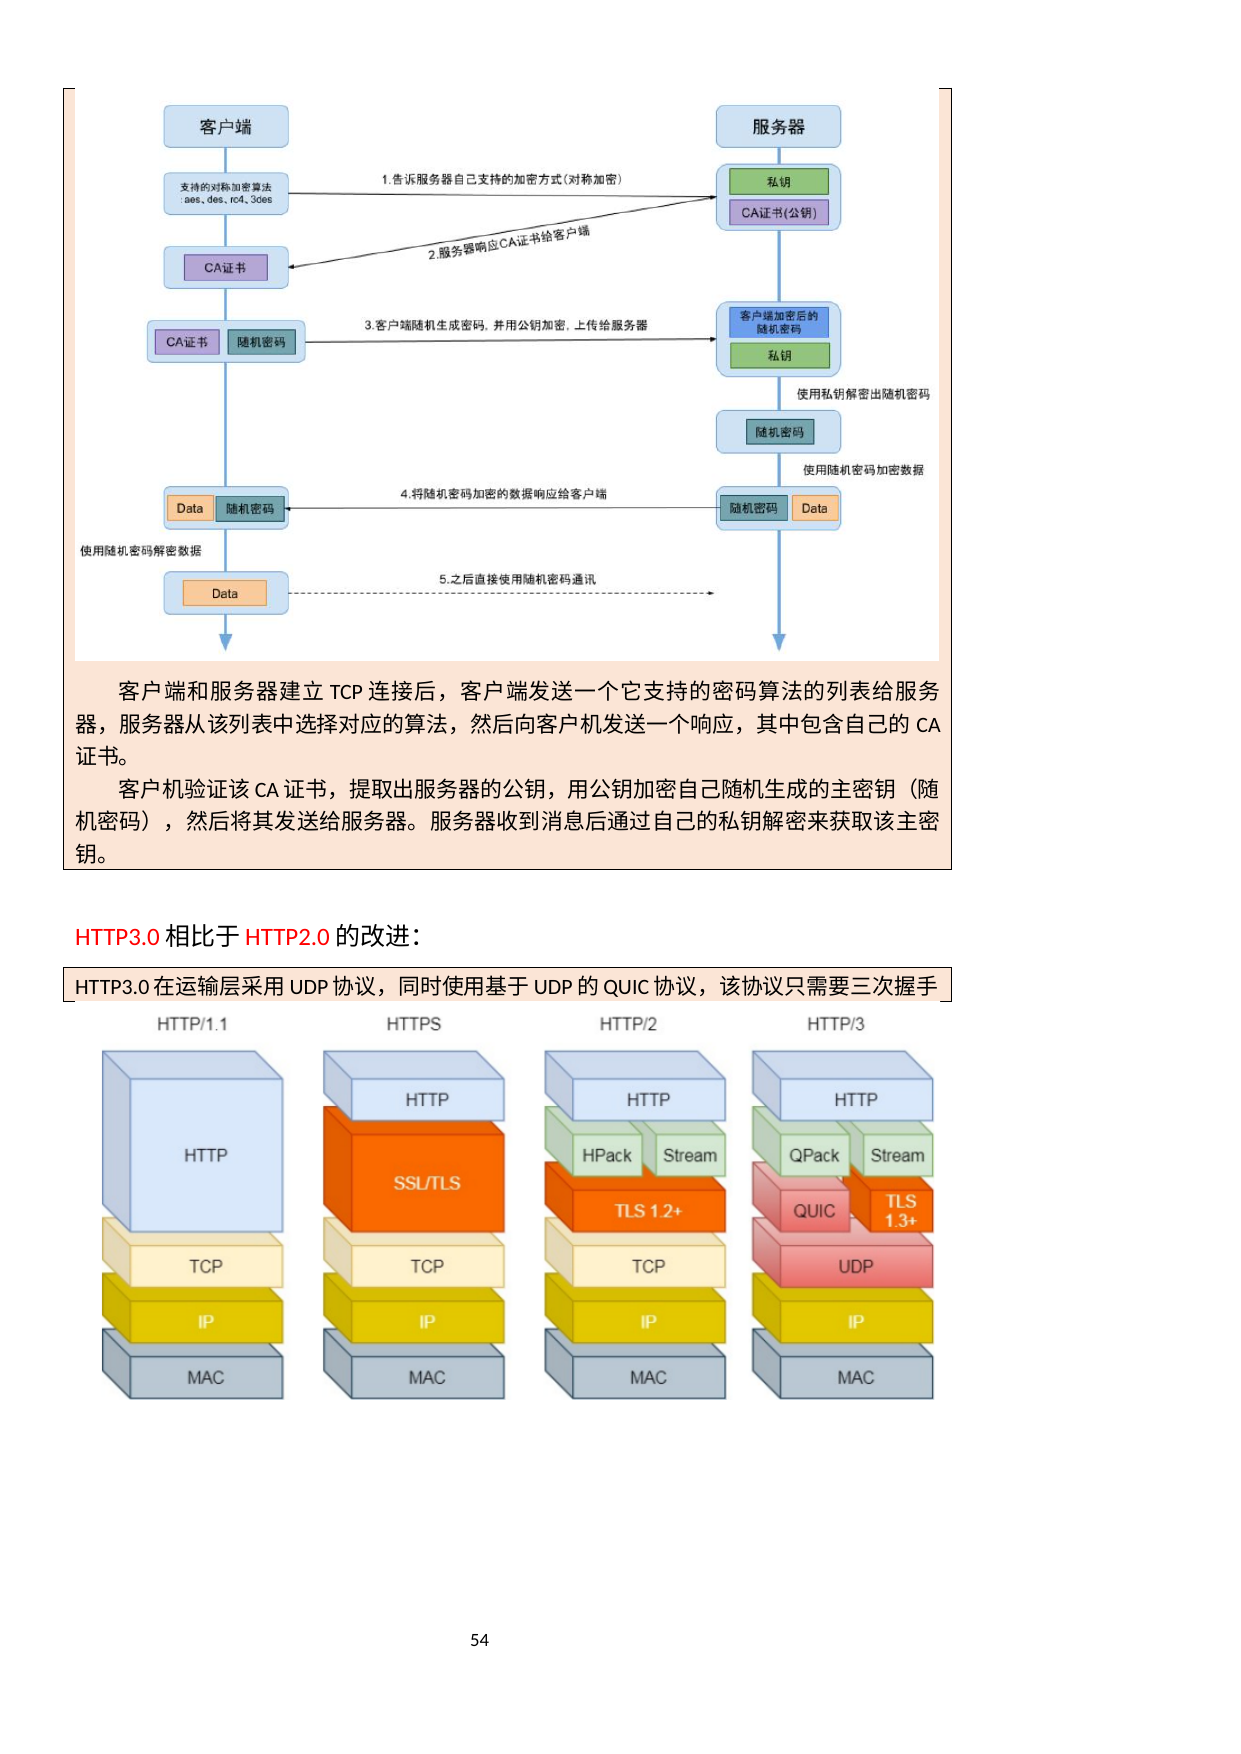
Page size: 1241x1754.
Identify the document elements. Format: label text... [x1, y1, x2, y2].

table_header HTTP3.0在运输层采用UDP协议，同时使用基于UDP的QUIC协议，该协议只需要三次握手 [64, 968, 951, 1001]
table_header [64, 89, 951, 869]
picture [75, 1001, 941, 1418]
picture [75, 88, 939, 661]
list HTTP3.0相比于HTTP2.0的改进： [75, 902, 1165, 967]
